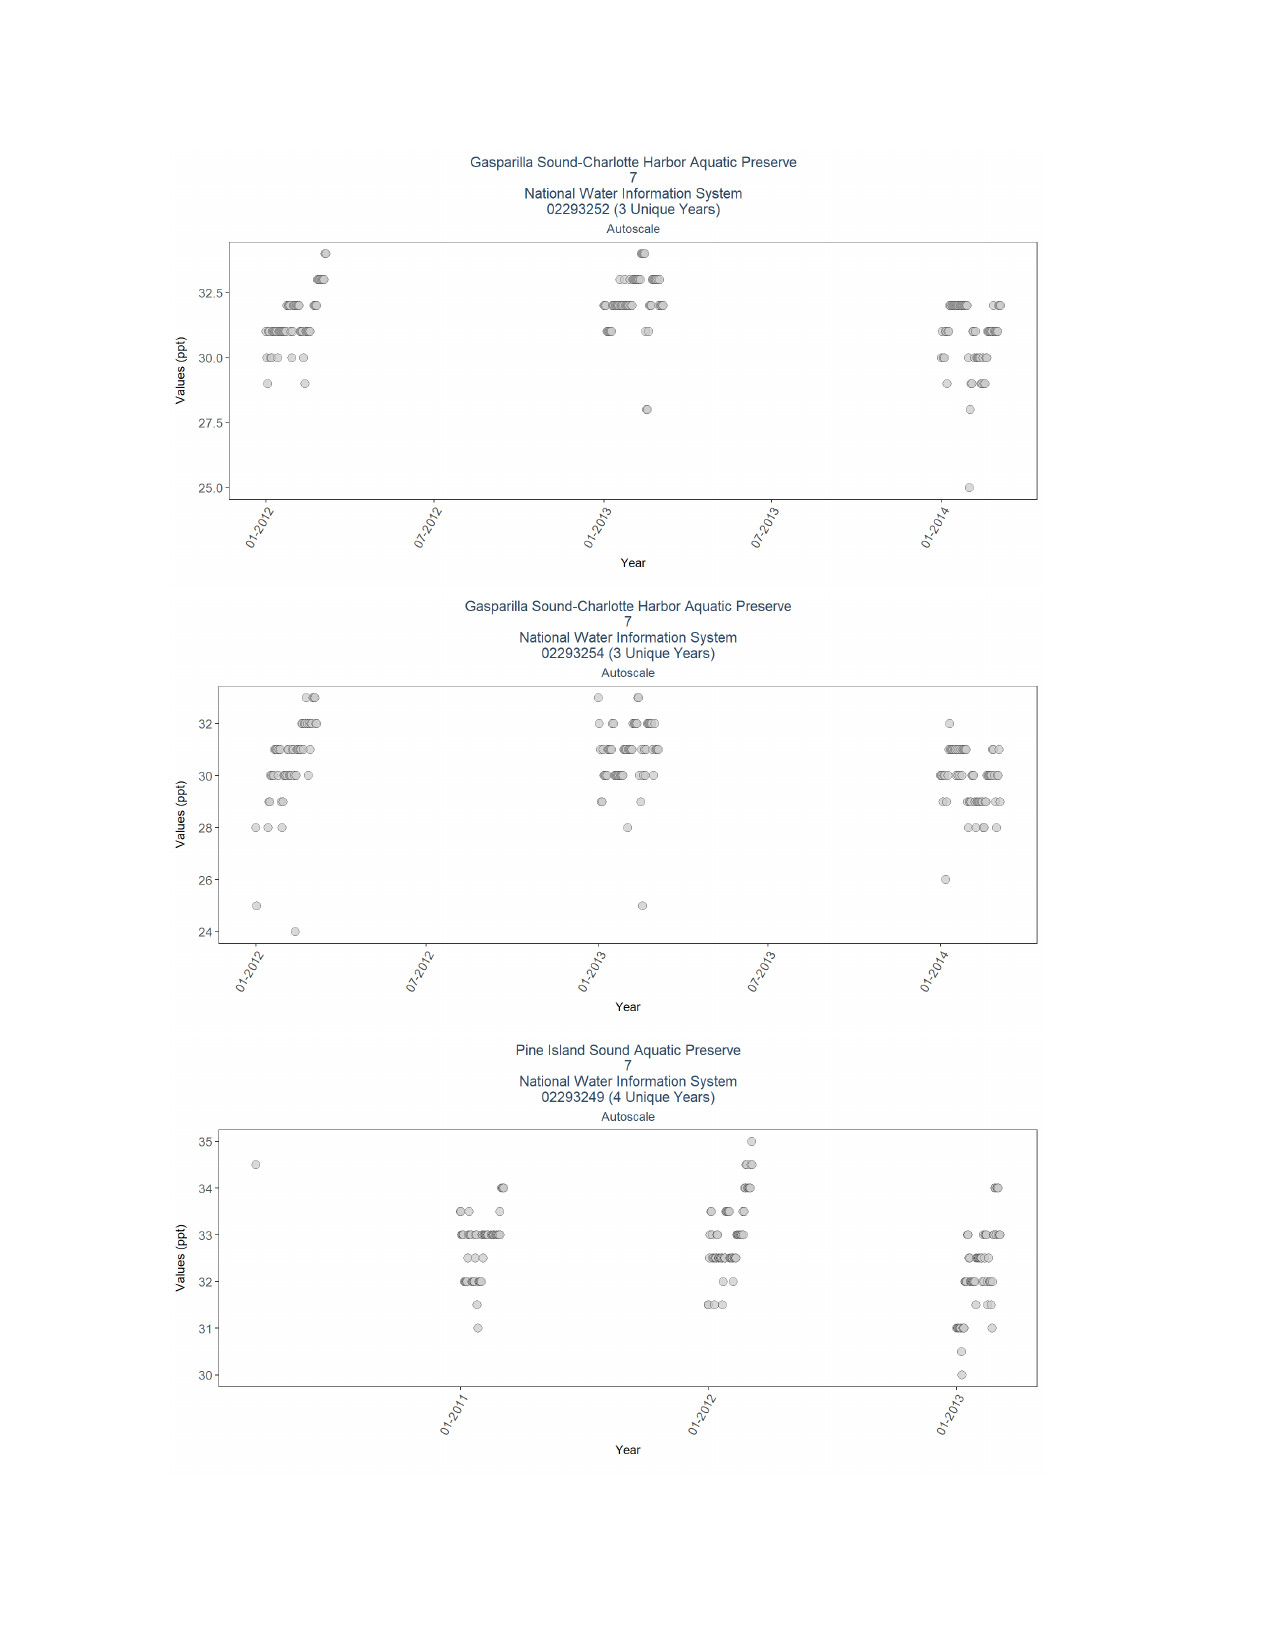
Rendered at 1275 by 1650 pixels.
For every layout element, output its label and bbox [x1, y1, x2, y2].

picture [168, 150, 1044, 588]
picture [168, 1037, 1044, 1475]
picture [168, 593, 1044, 1032]
